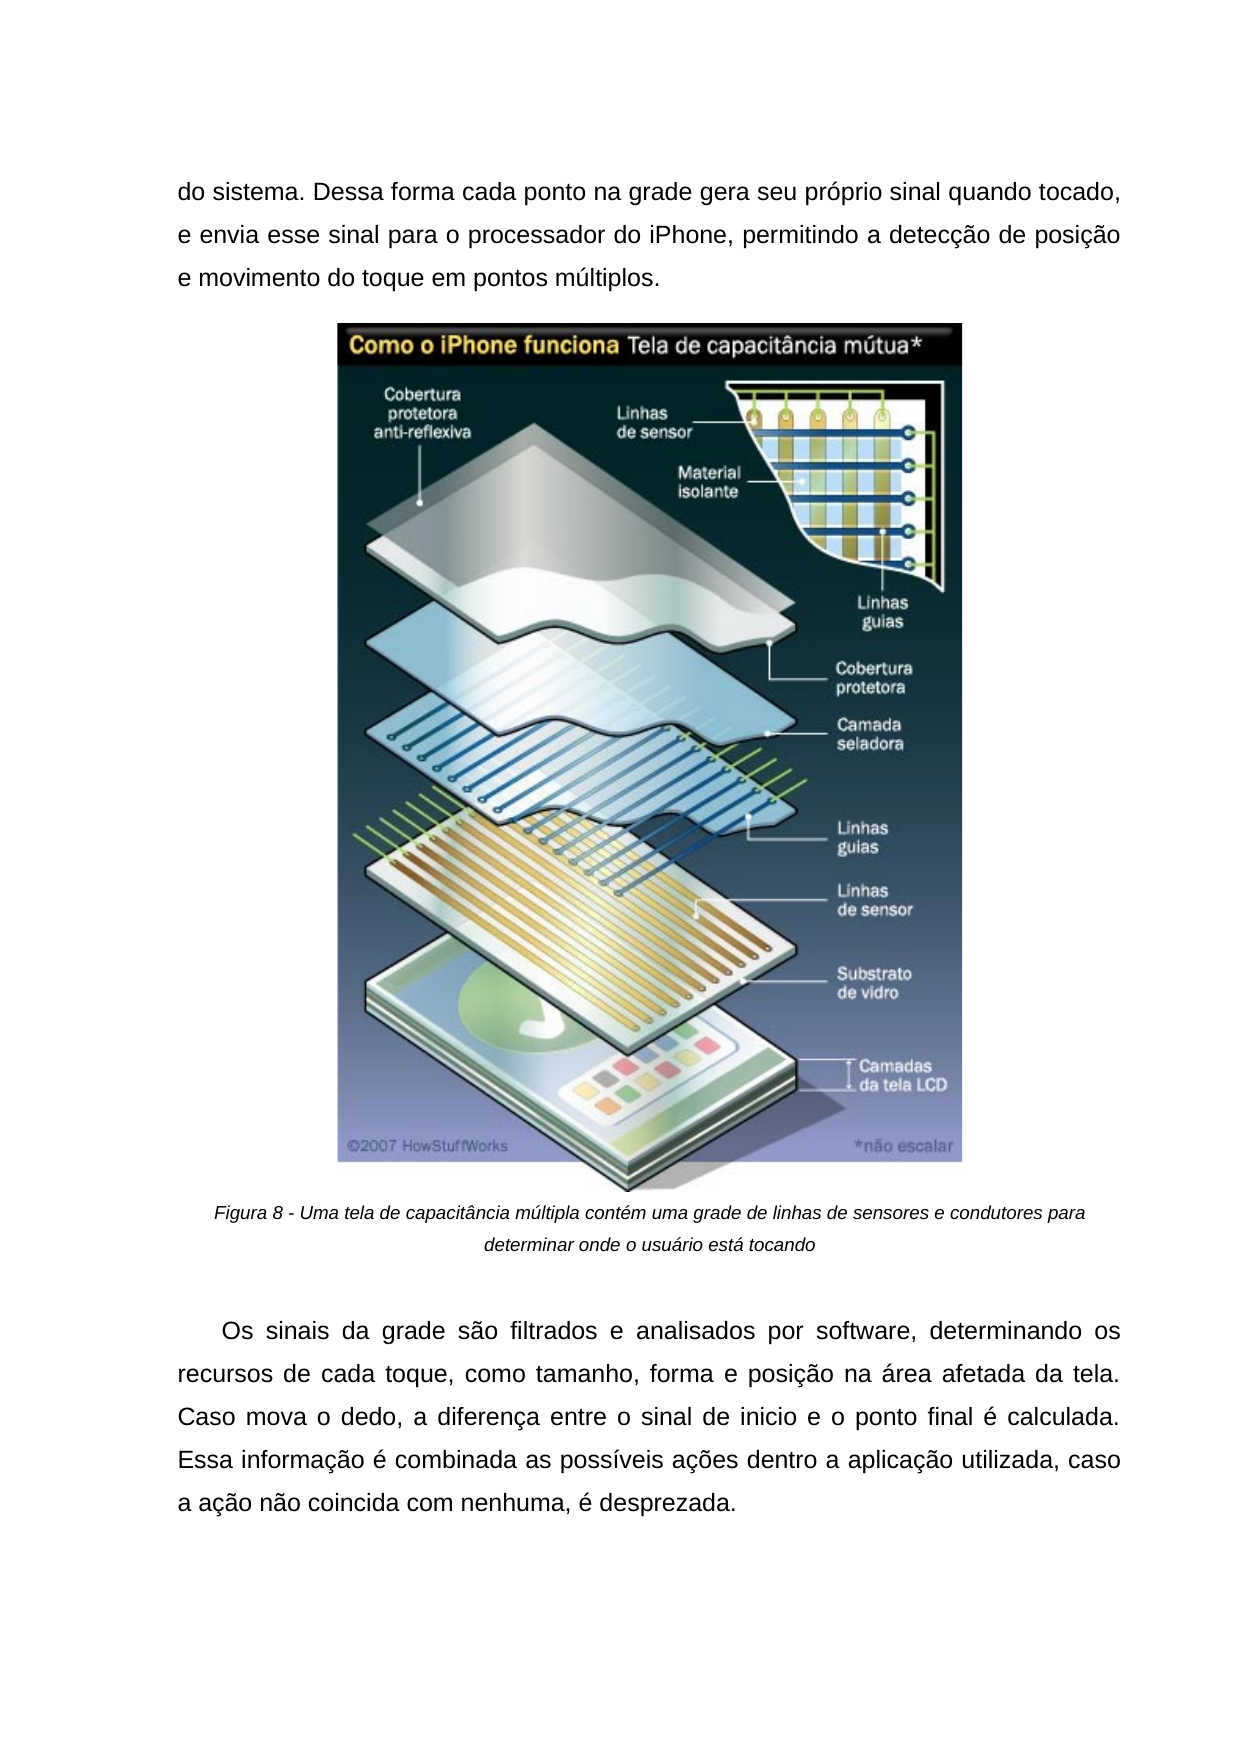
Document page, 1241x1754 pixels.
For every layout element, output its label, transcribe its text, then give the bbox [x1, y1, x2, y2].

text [177, 177, 1122, 292]
picture [337, 323, 963, 1192]
text Os sinais da grade são filtrados e analisados por software, determinando os recursos de cada toque, como tamanho, forma e posição na área afetada da tela. Caso mova o dedo, a diferença entre o sinal de inicio e o ponto final é calculada. Essa informação é combinada as possíveis ações dentro a aplicação utilizada, caso a ação não coincida com nenhuma, é desprezada. [177, 1316, 1122, 1517]
